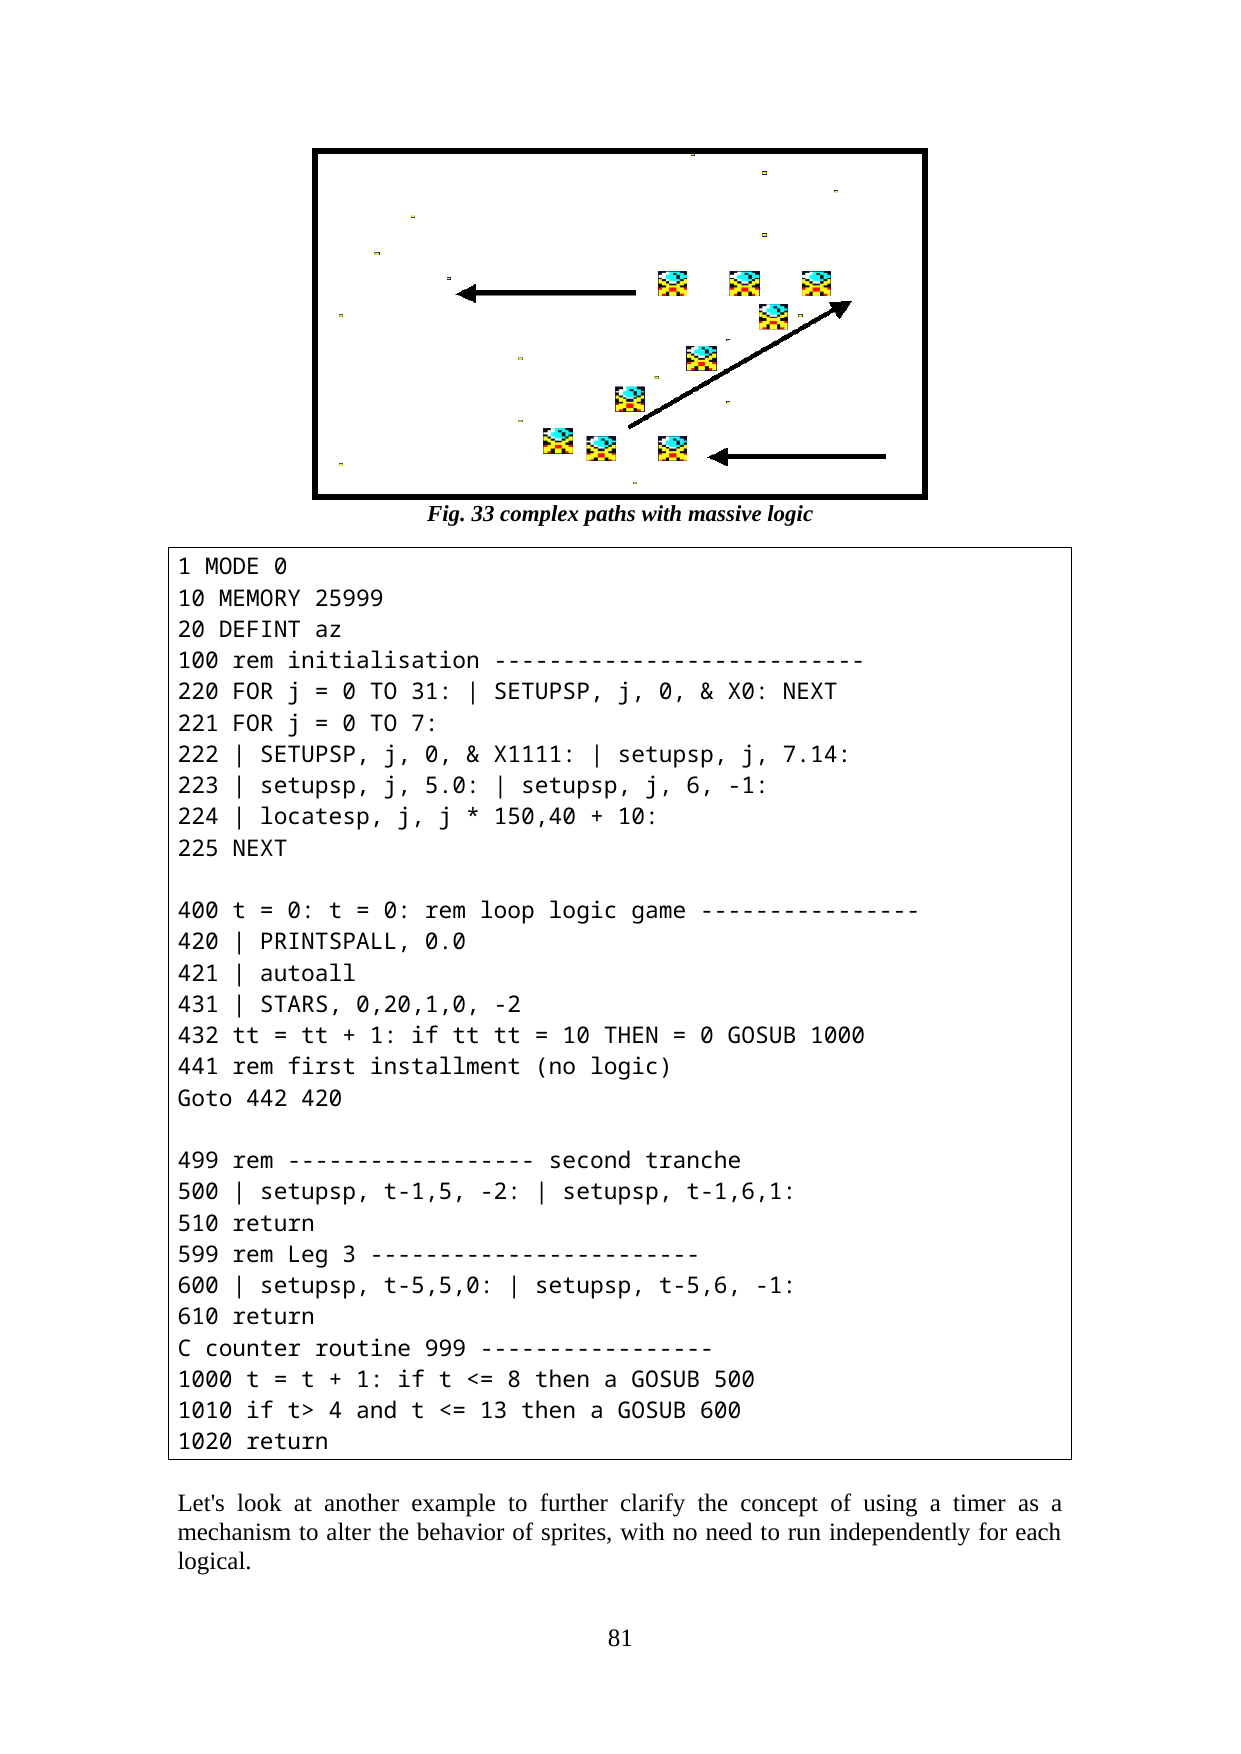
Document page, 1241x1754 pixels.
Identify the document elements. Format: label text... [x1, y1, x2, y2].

text 599 rem Leg 3 ------------------------ [177, 1238, 1063, 1269]
text 221 FOR j = 0 TO 7: [177, 707, 1063, 738]
text C counter routine 999 ----------------- [177, 1332, 1063, 1363]
text 420 | PRINTSPALL, 0.0 [177, 925, 1063, 957]
text 223 | setupsp, j, 5.0: | setupsp, j, 6, -1: [177, 769, 1063, 800]
text 225 NEXT [177, 832, 1063, 863]
text 100 rem initialisation --------------------------- [177, 644, 1063, 675]
text 510 return [177, 1207, 1063, 1238]
text Let's look at another example to further clarify the concept of using a timer as a mechanism to alter the behavior of sprites, with no need to run independently for each logical. [177, 1488, 1063, 1575]
text 1020 return [169, 1422, 1071, 1459]
text 610 return [177, 1300, 1063, 1332]
text 220 FOR j = 0 TO 31: | SETUPSP, j, 0, & X0: NEXT [177, 675, 1063, 707]
picture [318, 154, 922, 494]
text 432 tt = tt + 1: if tt tt = 10 THEN = 0 GOSUB 1000 [177, 1019, 1063, 1050]
text 222 | SETUPSP, j, 0, & X1111: | setupsp, j, 7.14: [177, 738, 1063, 769]
text 441 rem first installment (no logic) [177, 1050, 1063, 1082]
text 1 MODE 0 [169, 548, 1071, 582]
text 1010 if t> 4 and t <= 13 then a GOSUB 600 [177, 1394, 1063, 1422]
text Goto 442 420 [177, 1082, 1063, 1113]
text 20 DEFINT az [177, 613, 1063, 644]
text Fig. 33 complex paths with massive logic [177, 500, 1063, 526]
text 499 rem ------------------ second tranche [177, 1144, 1063, 1175]
text 400 t = 0: t = 0: rem loop logic game ---------------- [177, 894, 1063, 925]
text 500 | setupsp, t-1,5, -2: | setupsp, t-1,6,1: [177, 1175, 1063, 1207]
text 431 | STARS, 0,20,1,0, -2 [177, 988, 1063, 1019]
text 600 | setupsp, t-5,5,0: | setupsp, t-5,6, -1: [177, 1269, 1063, 1300]
text 421 | autoall [177, 957, 1063, 988]
text 224 | locatesp, j, j * 150,40 + 10: [177, 800, 1063, 832]
text 10 MEMORY 25999 [177, 582, 1063, 613]
text 1000 t = t + 1: if t <= 8 then a GOSUB 500 [177, 1363, 1063, 1394]
